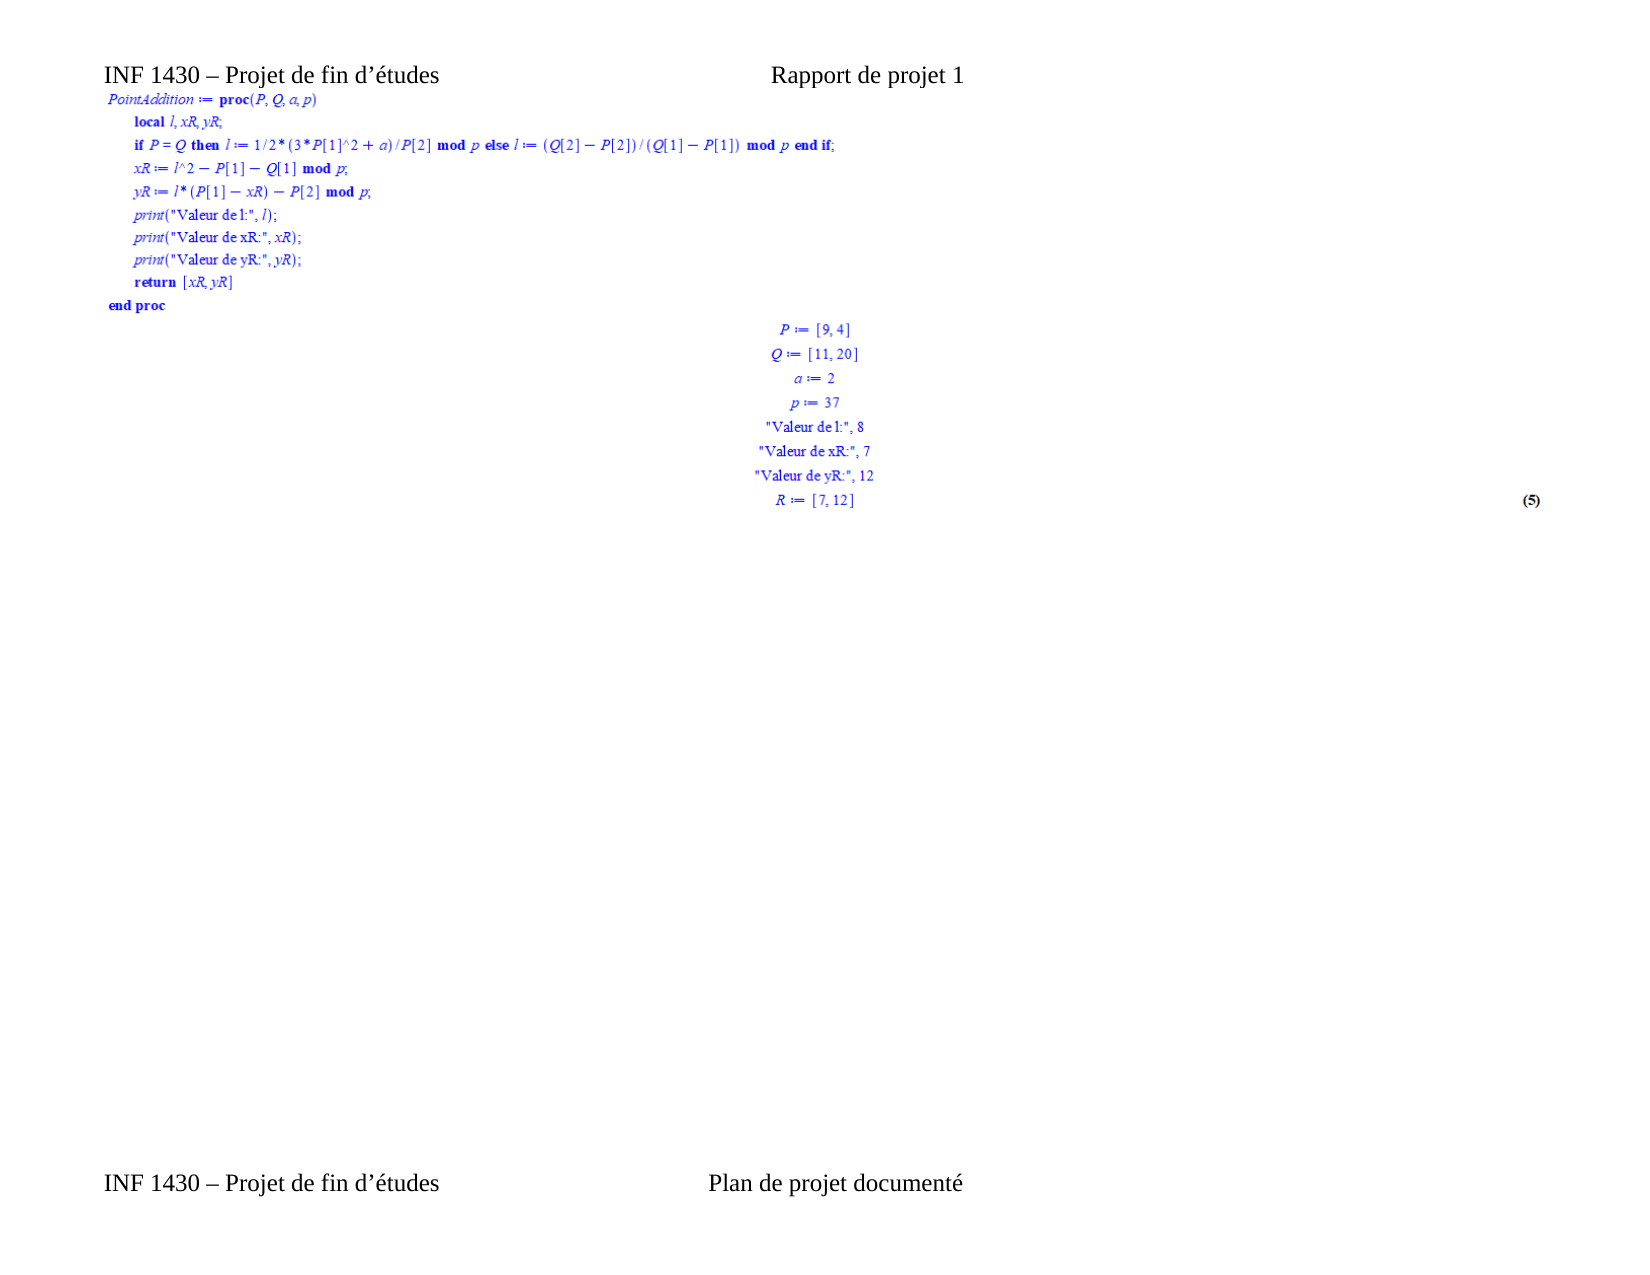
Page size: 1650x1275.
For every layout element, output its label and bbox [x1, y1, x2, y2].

picture [103, 88, 1547, 511]
